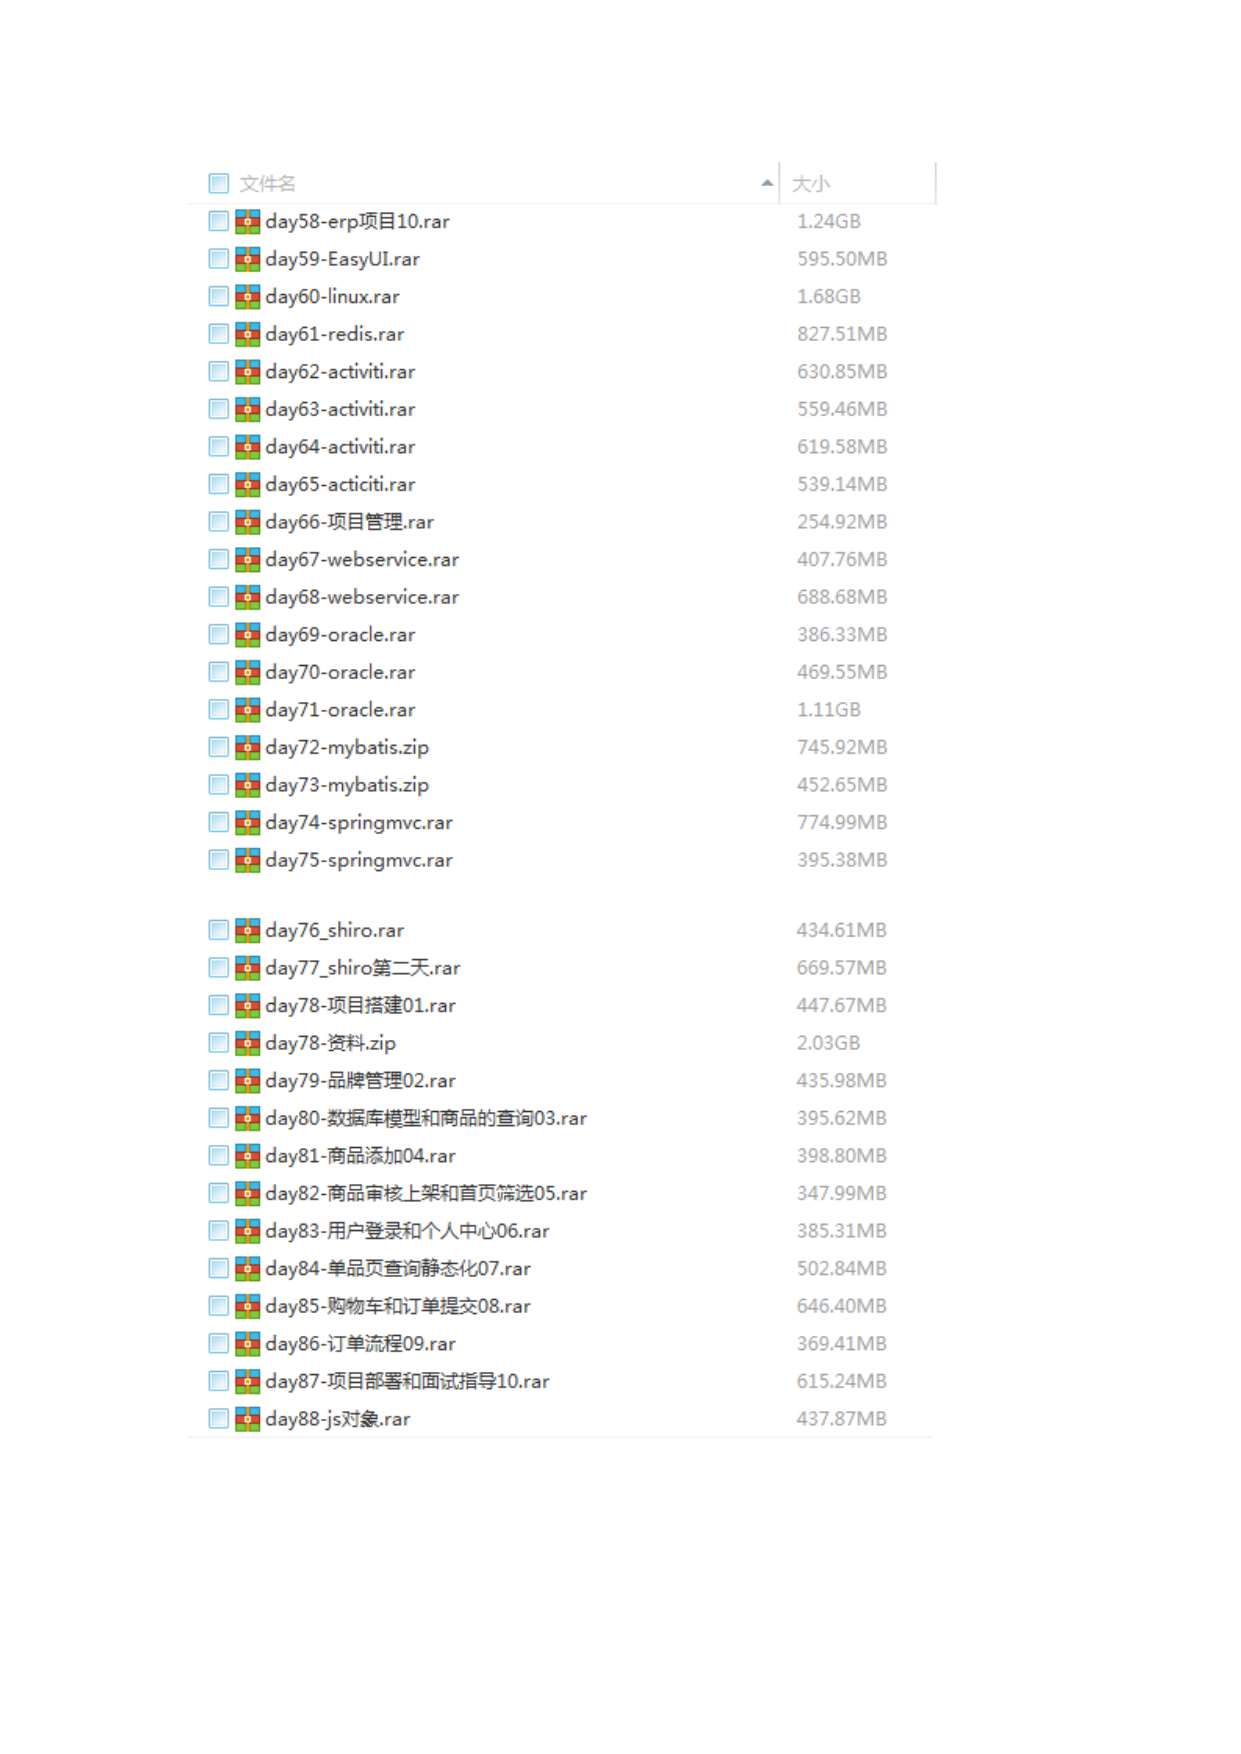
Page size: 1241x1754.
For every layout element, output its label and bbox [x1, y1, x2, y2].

picture [187, 162, 939, 881]
picture [187, 909, 933, 1443]
